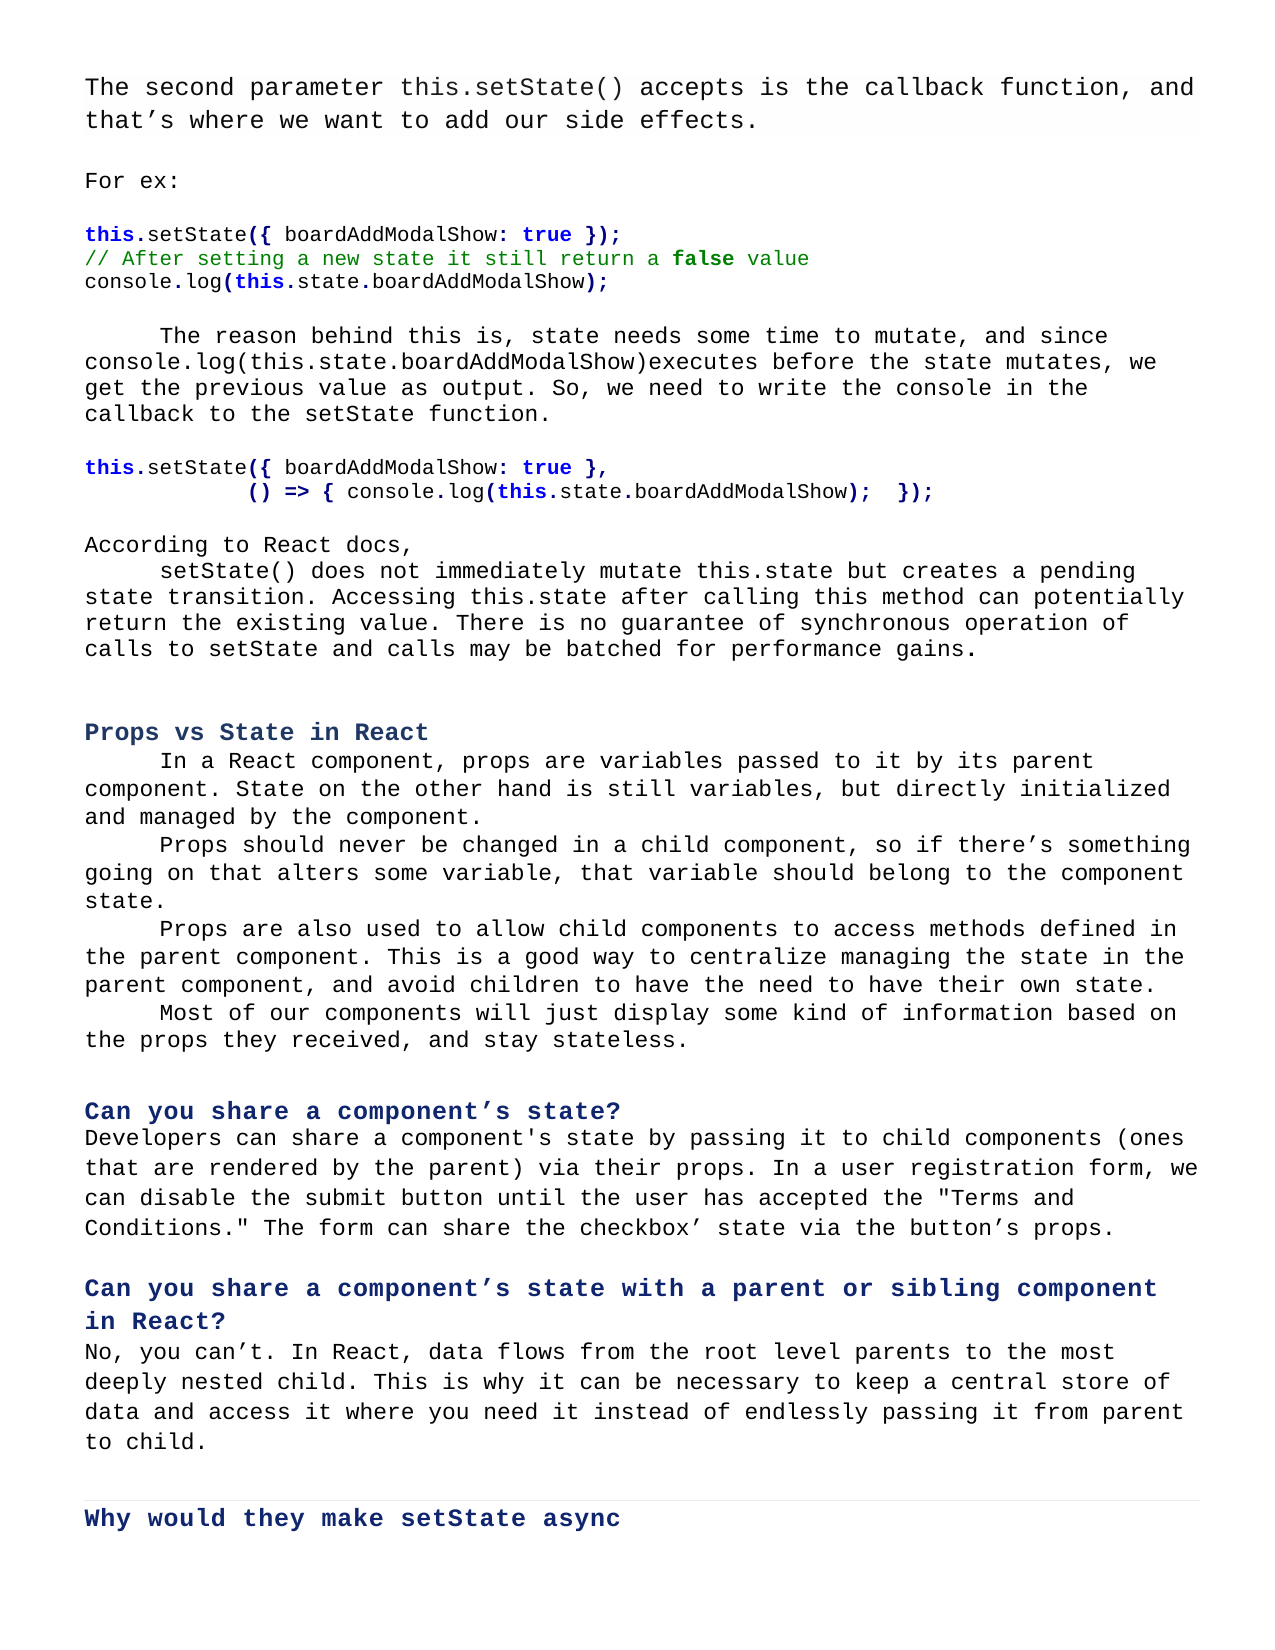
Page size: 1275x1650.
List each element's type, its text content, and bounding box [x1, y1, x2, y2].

text Why would they make setState async [84, 1505, 1200, 1533]
text Can you share a component’s state with a parent or sibling component in React? [84, 1276, 1200, 1337]
subtitle Can you share a component’s state? [84, 1089, 1200, 1127]
text No, you can’t. In React, data flows from the root level parents to the most deeply nested child. This is why it can be necessary to keep a central store of data and access it where you need it instead of endlessly passing it from parent to child. [84, 1341, 1200, 1500]
text In a React component, props are variables passed to it by its parent component. State on the other hand is still variables, but directly initialized and managed by the component. [84, 750, 1200, 831]
text Most of our components will just display some kind of information based on the props they received, and stay stateless. [84, 1001, 1200, 1055]
text () => { console.log(this.state.boardAddModalShow); }); [159, 481, 1200, 504]
text Developers can share a component's state by passing it to child components (ones that are rendered by the parent) via their props. In a user registration form, we can disable the submit button until the user has accepted the "Terms and Conditions." The form can share the checkbox’ state via the button’s props. [84, 1127, 1200, 1242]
text The second parameter this.setState() accepts is the callback function, and that’s where we want to add our side effects. [84, 75, 1200, 136]
text this.setState({ boardAddModalShow: true }, [84, 457, 1200, 481]
text Props are also used to allow child components to access methods defined in the parent component. This is a good way to centralize managing the state in the parent component, and avoid children to have the need to have their own state. [84, 917, 1200, 999]
text According to React docs, [84, 534, 1200, 560]
text The reason behind this is, state needs some time to mutate, and since console.log(this.state.boardAddModalShow)executes before the state mutates, we get the previous value as output. So, we need to write the console in the callback to the setState function. [84, 324, 1200, 428]
text setState() does not immediately mutate this.state but creates a pending state transition. Accessing this.state after calling this method can potentially return the existing value. There is no guarantee of synchronous operation of calls to setState and calls may be batched for performance gains. [84, 560, 1200, 663]
text console.log(this.state.boardAddModalShow); [84, 272, 1200, 295]
text this.setState({ boardAddModalShow: true }); [84, 224, 1200, 248]
text Props should never be changed in a child component, so if there’s something going on that alters some variable, that variable should belong to the component state. [84, 833, 1200, 915]
text For ex: [84, 169, 1200, 195]
subtitle Props vs State in React [84, 719, 1200, 747]
text // After setting a new state it still return a false value [84, 248, 1200, 272]
